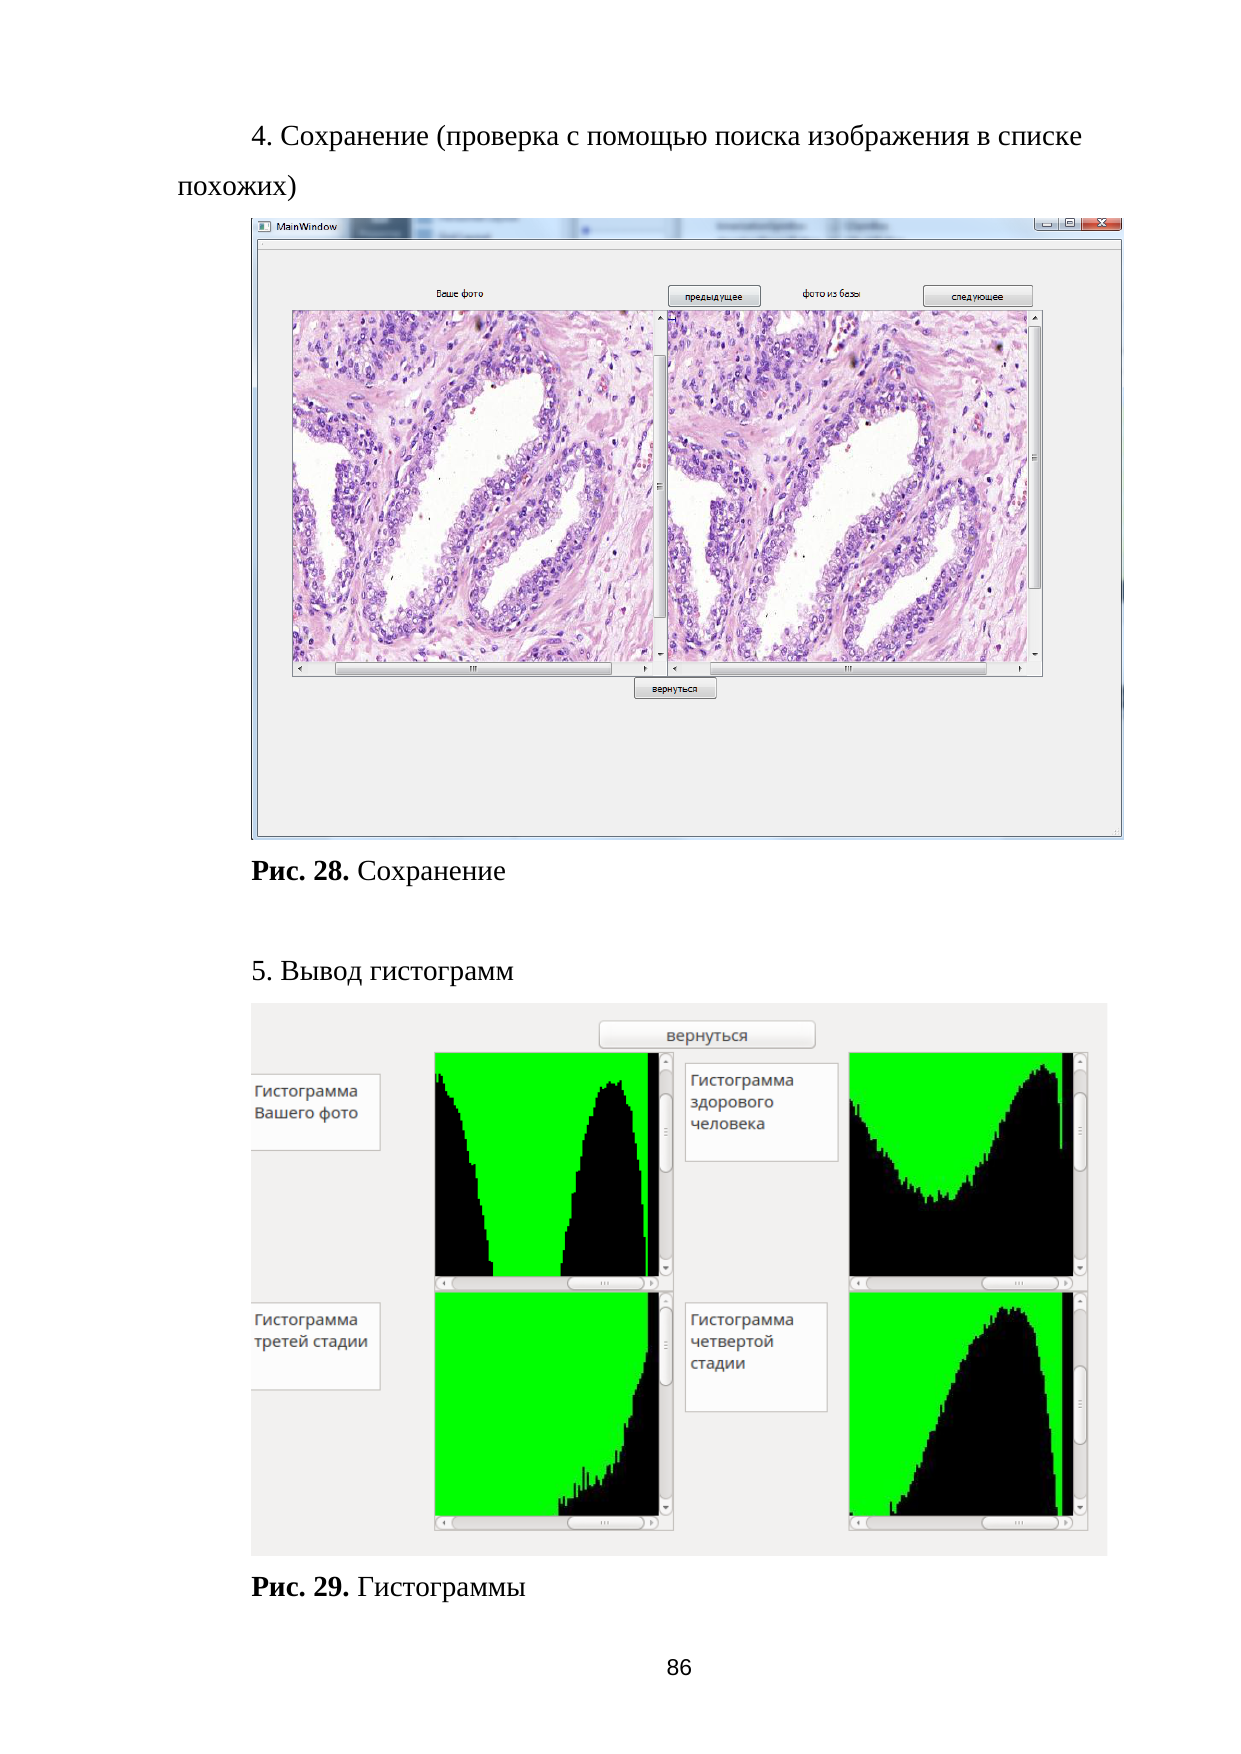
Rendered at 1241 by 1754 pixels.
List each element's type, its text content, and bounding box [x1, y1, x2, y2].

text 4. Сохранение (проверка с помощью поиска изображения в списке похожих) [177, 118, 1181, 202]
list Рис. 28. Сохранение [177, 853, 1181, 886]
list Рис. 29. Гистограммы [177, 1569, 1181, 1602]
text 5. Вывод гистограмм [177, 953, 1181, 987]
picture [251, 1003, 1108, 1556]
picture [251, 218, 1124, 840]
